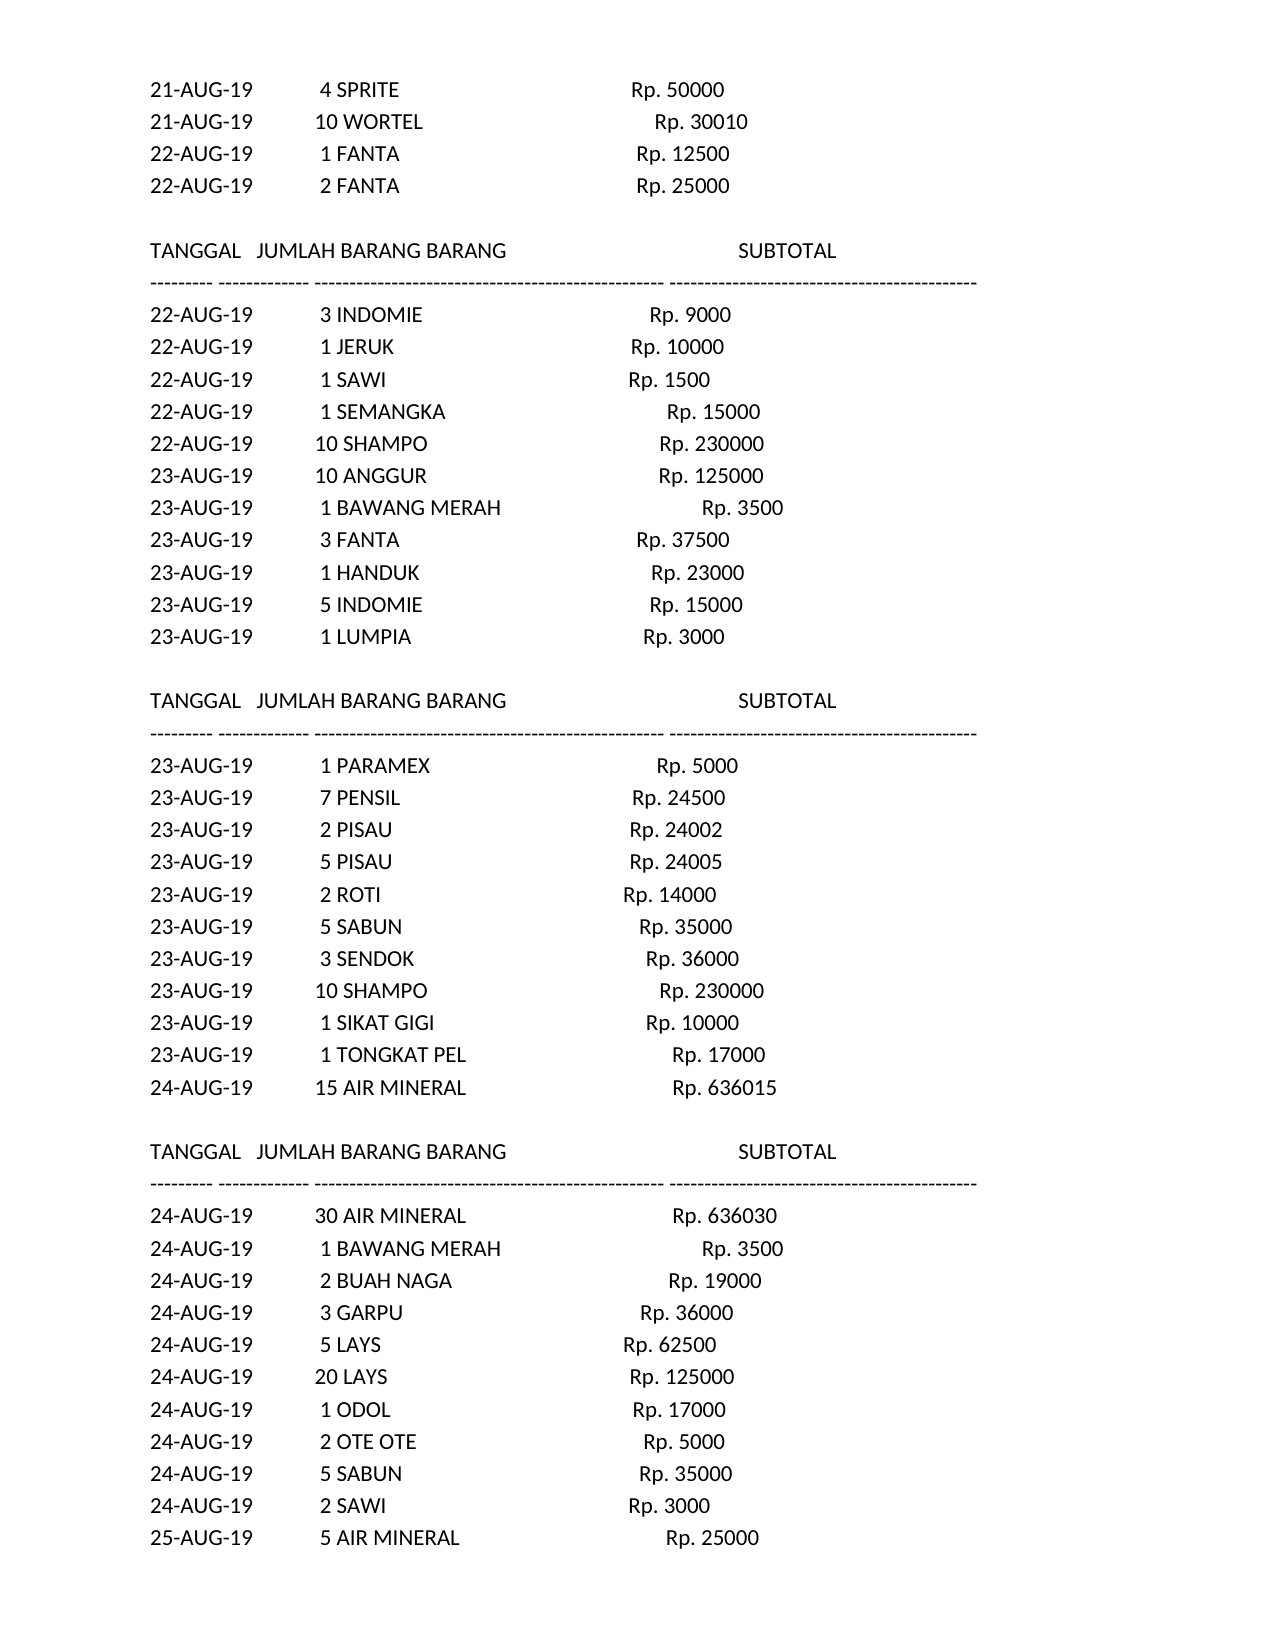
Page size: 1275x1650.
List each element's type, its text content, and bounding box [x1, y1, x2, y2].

list 23-AUG-19 5 PISAU Rp. 24005 [150, 847, 1200, 876]
list 24-AUG-19 2 SAWI Rp. 3000 [150, 1491, 1200, 1519]
list 23-AUG-19 5 INDOMIE Rp. 15000 [150, 590, 1200, 618]
list 24-AUG-19 5 LAYS Rp. 62500 [150, 1330, 1200, 1358]
list 24-AUG-19 15 AIR MINERAL Rp. 636015 [150, 1073, 1200, 1101]
list 24-AUG-19 2 BUAH NAGA Rp. 19000 [150, 1266, 1200, 1294]
list 21-AUG-19 10 WORTEL Rp. 30010 [150, 107, 1200, 135]
list 22-AUG-19 1 FANTA Rp. 12500 [150, 139, 1200, 167]
list 23-AUG-19 1 BAWANG MERAH Rp. 3500 [150, 493, 1200, 521]
list 22-AUG-19 1 JERUK Rp. 10000 [150, 332, 1200, 361]
list TANGGAL JUMLAH BARANG BARANG SUBTOTAL [150, 1137, 1200, 1165]
list 23-AUG-19 5 SABUN Rp. 35000 [150, 912, 1200, 940]
list 24-AUG-19 1 ODOL Rp. 17000 [150, 1395, 1200, 1423]
list 23-AUG-19 1 LUMPIA Rp. 3000 [150, 622, 1200, 650]
list 24-AUG-19 1 BAWANG MERAH Rp. 3500 [150, 1234, 1200, 1262]
list 23-AUG-19 10 ANGGUR Rp. 125000 [150, 461, 1200, 489]
list 22-AUG-19 10 SHAMPO Rp. 230000 [150, 429, 1200, 457]
list 22-AUG-19 1 SAWI Rp. 1500 [150, 365, 1200, 393]
list 24-AUG-19 30 AIR MINERAL Rp. 636030 [150, 1202, 1200, 1229]
list 23-AUG-19 3 SENDOK Rp. 36000 [150, 944, 1200, 972]
list 23-AUG-19 2 ROTI Rp. 14000 [150, 880, 1200, 908]
list 21-AUG-19 4 SPRITE Rp. 50000 [150, 75, 1200, 103]
list 22-AUG-19 3 INDOMIE Rp. 9000 [150, 300, 1200, 328]
list 24-AUG-19 3 GARPU Rp. 36000 [150, 1298, 1200, 1326]
list 24-AUG-19 20 LAYS Rp. 125000 [150, 1362, 1200, 1391]
list 24-AUG-19 2 OTE OTE Rp. 5000 [150, 1427, 1200, 1455]
list 23-AUG-19 3 FANTA Rp. 37500 [150, 526, 1200, 554]
list --------- ------------- -------------------------------------------------- -------------------------------------------- [150, 1169, 1200, 1197]
list 23-AUG-19 1 PARAMEX Rp. 5000 [150, 751, 1200, 779]
list 23-AUG-19 1 SIKAT GIGI Rp. 10000 [150, 1008, 1200, 1036]
list 24-AUG-19 5 SABUN Rp. 35000 [150, 1459, 1200, 1487]
list 23-AUG-19 7 PENSIL Rp. 24500 [150, 783, 1200, 811]
list 25-AUG-19 5 AIR MINERAL Rp. 25000 [150, 1523, 1200, 1551]
list TANGGAL JUMLAH BARANG BARANG SUBTOTAL [150, 687, 1200, 714]
list 22-AUG-19 2 FANTA Rp. 25000 [150, 172, 1200, 199]
list 22-AUG-19 1 SEMANGKA Rp. 15000 [150, 397, 1200, 425]
list TANGGAL JUMLAH BARANG BARANG SUBTOTAL [150, 236, 1200, 264]
list --------- ------------- -------------------------------------------------- -------------------------------------------- [150, 719, 1200, 747]
list --------- ------------- -------------------------------------------------- -------------------------------------------- [150, 268, 1200, 296]
list 23-AUG-19 1 HANDUK Rp. 23000 [150, 558, 1200, 586]
list 23-AUG-19 2 PISAU Rp. 24002 [150, 815, 1200, 843]
list 23-AUG-19 10 SHAMPO Rp. 230000 [150, 976, 1200, 1004]
list 23-AUG-19 1 TONGKAT PEL Rp. 17000 [150, 1041, 1200, 1069]
